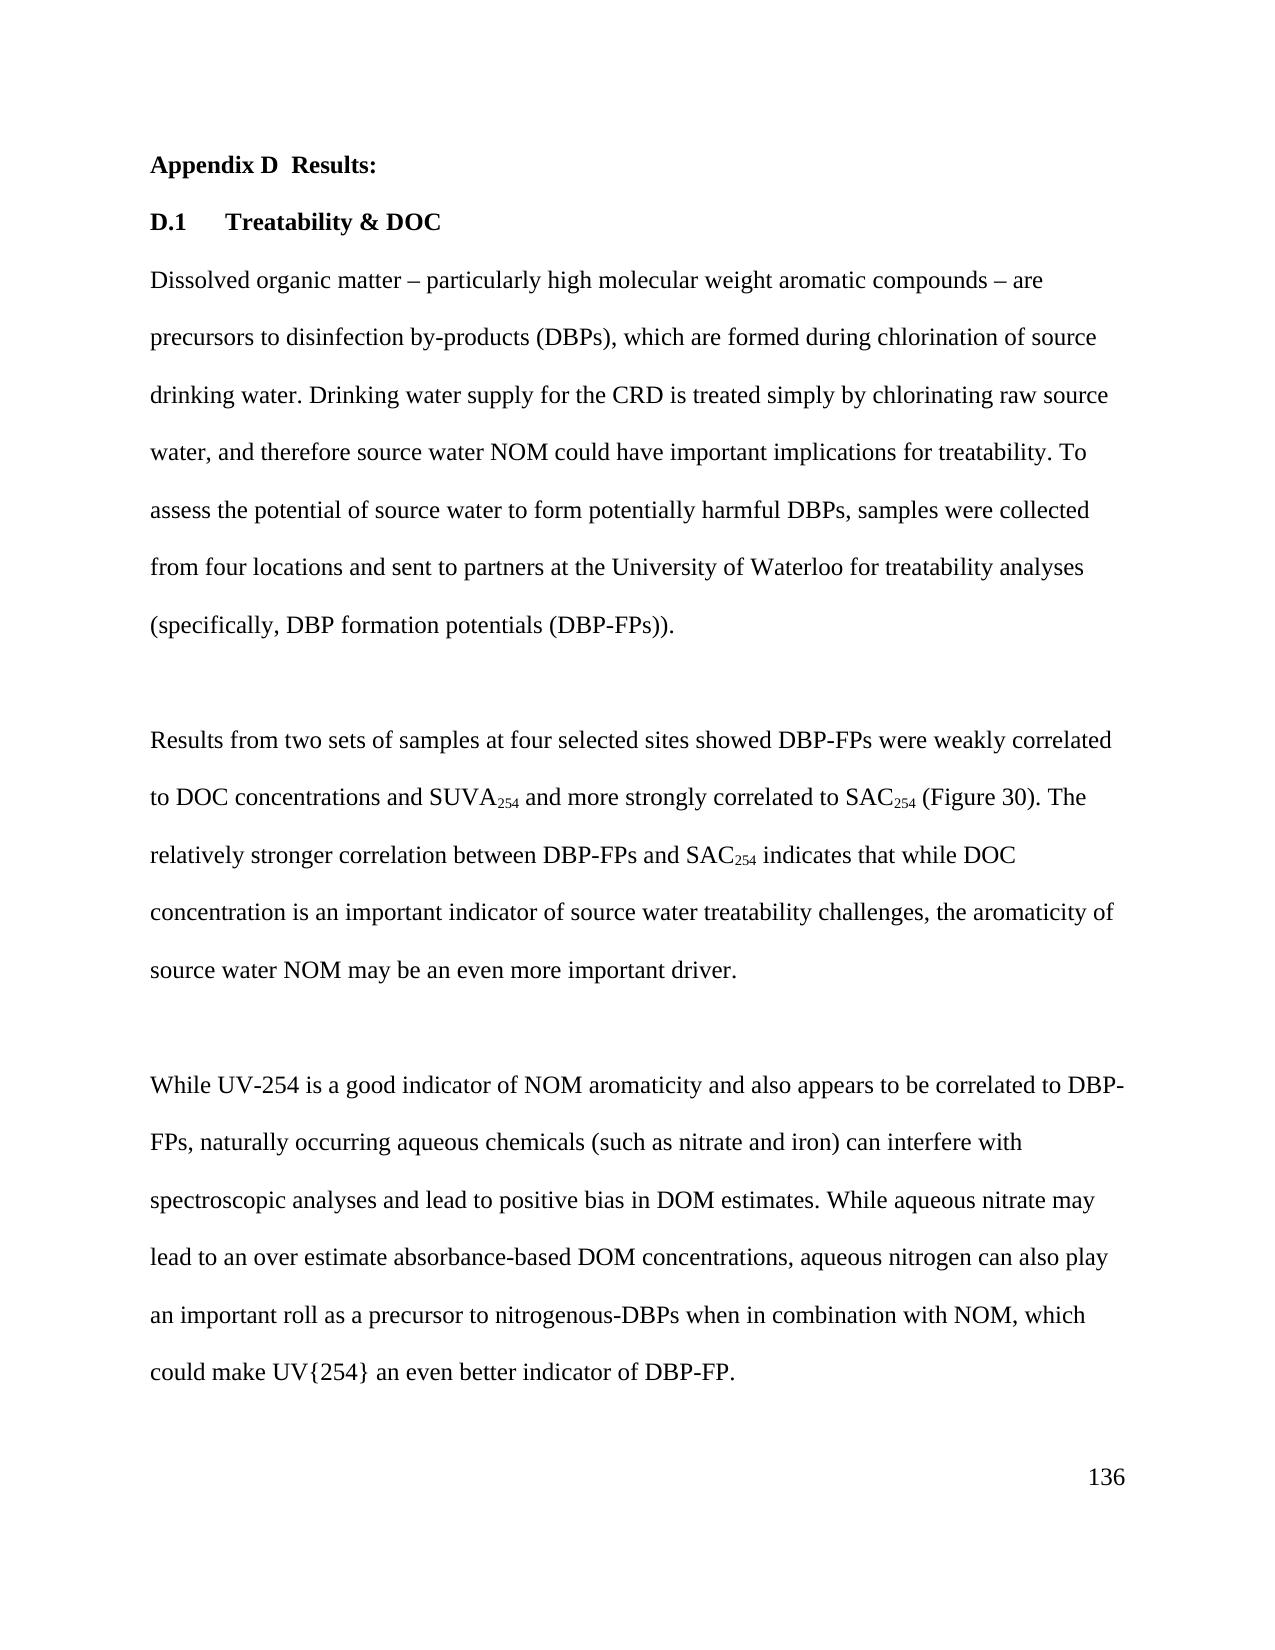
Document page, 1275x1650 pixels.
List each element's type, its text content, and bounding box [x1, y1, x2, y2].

text Dissolved organic matter – particularly high molecular weight aromatic compounds – are precursors to disinfection by-products (DBPs), which are formed during chlorination of source drinking water. Drinking water supply for the CRD is treated simply by chlorinating raw source water, and therefore source water NOM could have important implications for treatability. To assess the potential of source water to form potentially harmful DBPs, samples were collected from four locations and sent to partners at the University of Waterloo for treatability analyses (specifically, DBP formation potentials (DBP-FPs)). [150, 265, 1125, 639]
text Results from two sets of samples at four selected sites showed DBP-FPs were weakly correlated to DOC concentrations and SUVA254 and more strongly correlated to SAC254 (Figure 30). The relatively stronger correlation between DBP-FPs and SAC254 indicates that while DOC concentration is an important indicator of source water treatability challenges, the aromaticity of source water NOM may be an even more important driver. [150, 725, 1125, 984]
subtitle Treatability & DOC [150, 207, 1125, 236]
text While UV-254 is a good indicator of NOM aromaticity and also appears to be correlated to DBP-FPs, naturally occurring aqueous chemicals (such as nitrate and iron) can interfere with spectroscopic analyses and lead to positive bias in DOM estimates. While aqueous nitrate may lead to an over estimate absorbance-based DOM concentrations, aqueous nitrogen can also play an important roll as a precursor to nitrogenous-DBPs when in combination with NOM, which could make UV{254} an even better indicator of DBP-FP. [150, 1070, 1125, 1386]
subtitle Results: [150, 150, 1125, 179]
